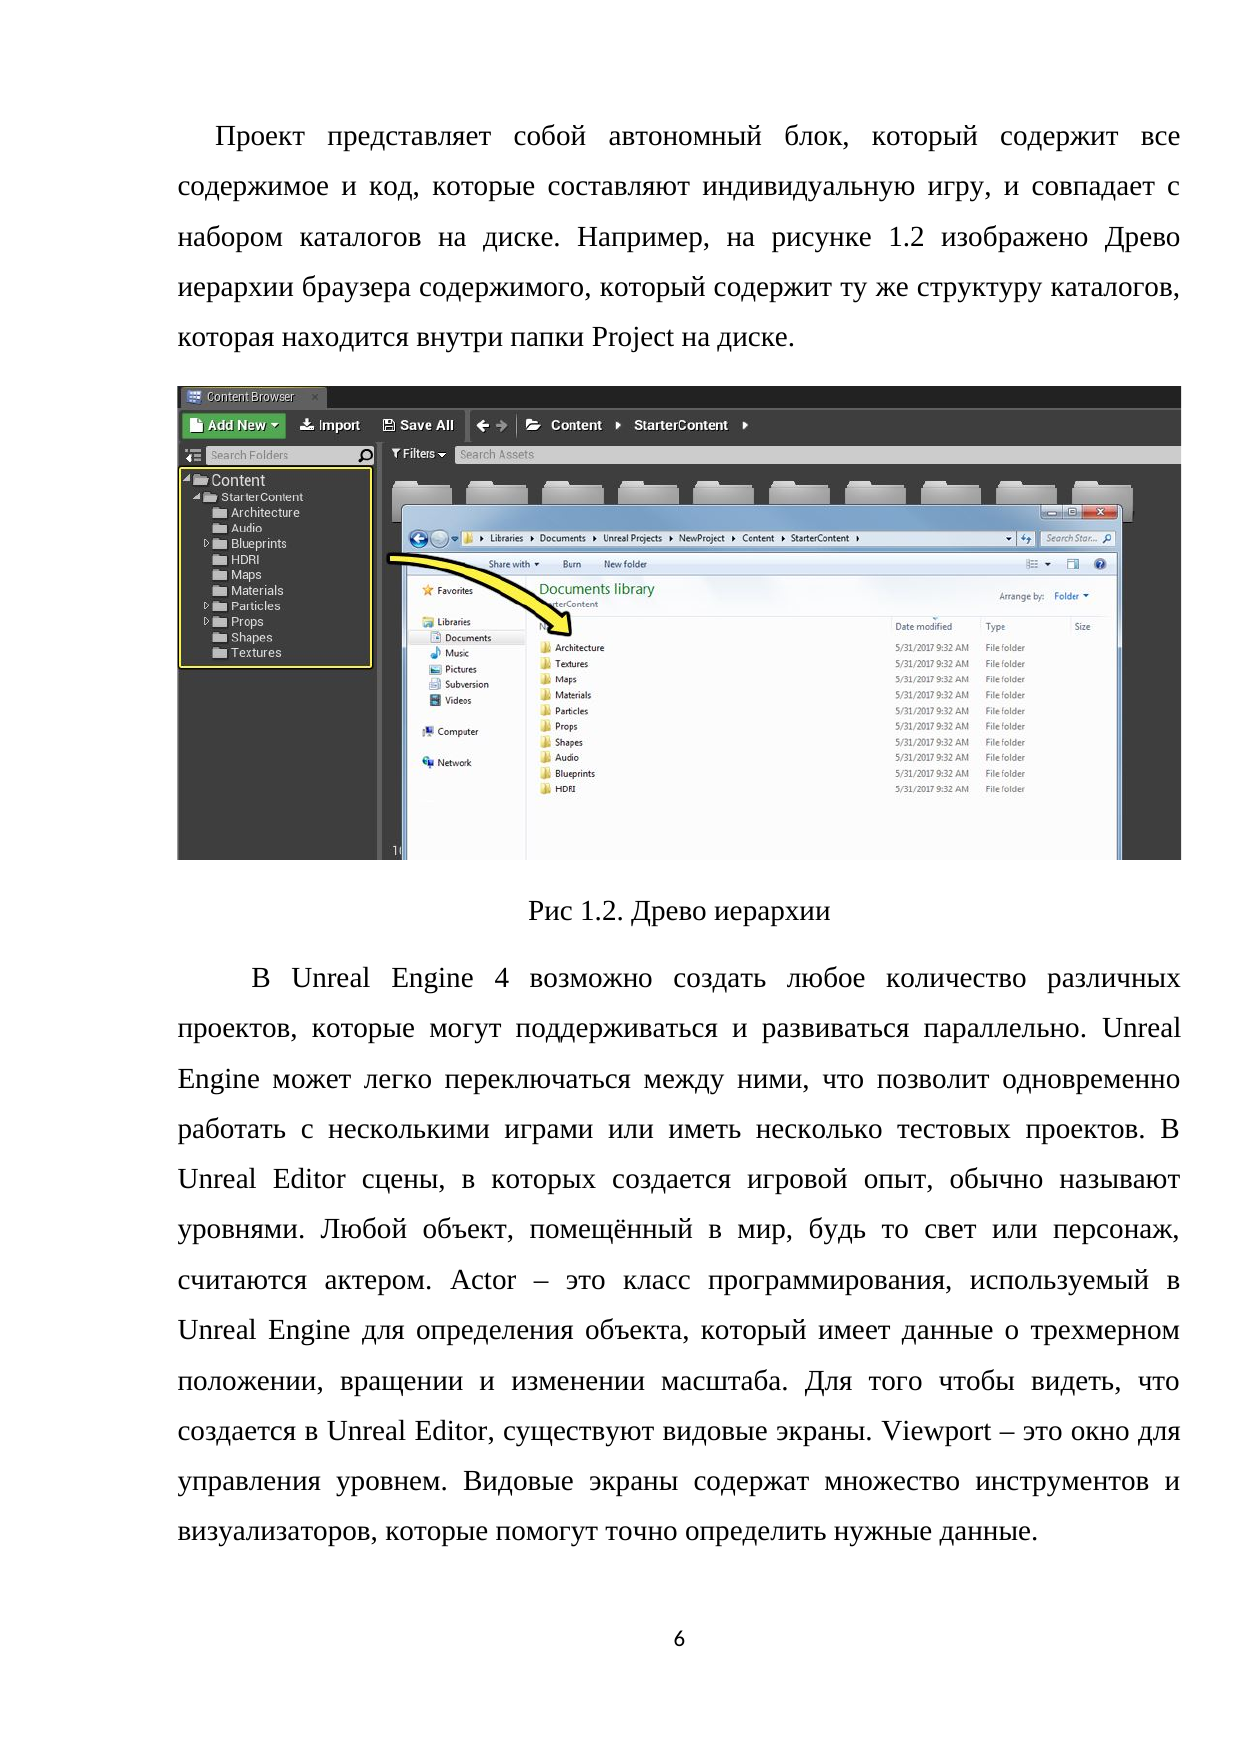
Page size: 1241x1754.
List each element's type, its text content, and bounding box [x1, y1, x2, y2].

text Проект представляет собой автономный блок, который содержит все содержимое и код, которые составляют индивидуальную игру, и совпадает с набором каталогов на диске. Например, на рисунке 1.2 изображено Древо иерархии браузера содержимого, который содержит ту же структуру каталогов, которая находится внутри папки Project на диске. [177, 118, 1181, 353]
picture [177, 386, 1182, 860]
text В Unreal Engine 4 возможно создать любое количество различных проектов, которые могут поддерживаться и развиваться параллельно. Unreal Engine может легко переключаться между ними, что позволит одновременно работать с несколькими играми или иметь несколько тестовых проектов. В Unreal Editor сцены, в которых создается игровой опыт, обычно называют уровнями. Любой объект, помещённый в мир, будь то свет или персонаж, считаются актером. Actor – это класс программирования, используемый в Unreal Engine для определения объекта, который имеет данные о трехмерном положении, вращении и изменении масштаба. Для того чтобы видеть, что создается в Unreal Editor, существуют видовые экраны. Viewport – это окно для управления уровнем. Видовые экраны содержат множество инструментов и визуализаторов, которые помогут точно определить нужные данные. [177, 960, 1181, 1547]
text Рис 1.2. Древо иерархии [177, 893, 1181, 927]
